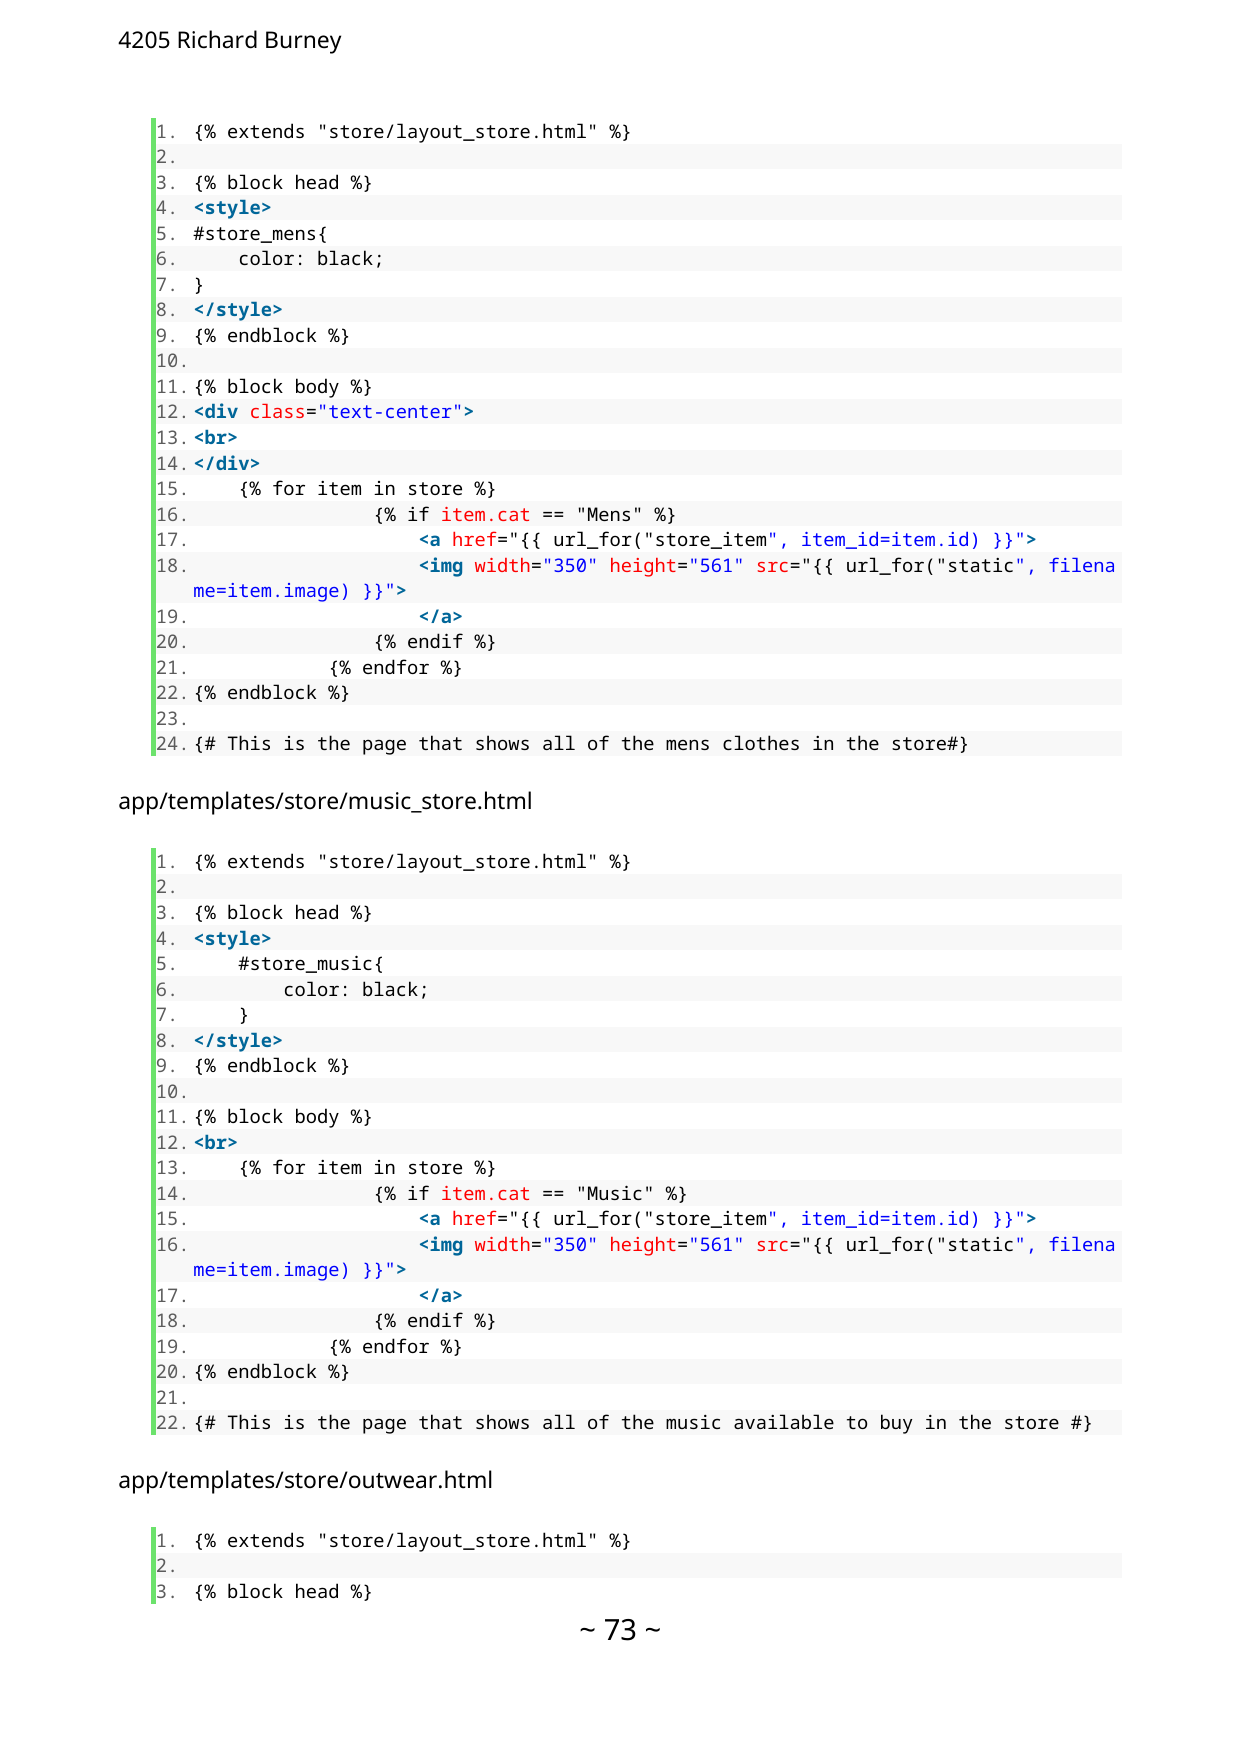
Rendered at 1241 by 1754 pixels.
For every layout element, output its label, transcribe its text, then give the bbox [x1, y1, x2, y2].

text app/templates/store/music_store.html [118, 785, 1122, 817]
list {% extends "store/layout_store.html" %} [156, 118, 1122, 144]
list {% endblock %} [156, 322, 1122, 348]
list {% block head %} [156, 899, 1122, 925]
list {% endblock %} [156, 1052, 1122, 1078]
list } [156, 271, 1122, 297]
list <br> [156, 1129, 1122, 1154]
list {% endblock %} [156, 679, 1122, 705]
list <img width="350" height="561" src="{{ url_for("static", filename=item.image) }}"> [156, 1231, 1122, 1282]
list {% if item.cat == "Mens" %} [156, 501, 1122, 526]
list {% for item in store %} [156, 1154, 1122, 1180]
list {% endif %} [156, 628, 1122, 654]
list color: black; [156, 246, 1122, 271]
list <br> [156, 424, 1122, 450]
list {% endfor %} [156, 654, 1122, 679]
list {# This is the page that shows all of the music available to buy in the store #} [156, 1410, 1122, 1435]
list <div class="text-center"> [156, 399, 1122, 424]
list #store_music{ [156, 950, 1122, 976]
list {% extends "store/layout_store.html" %} [156, 1527, 1122, 1553]
list <style> [156, 925, 1122, 950]
list {# This is the page that shows all of the mens clothes in the store#} [156, 731, 1122, 756]
list </a> [156, 603, 1122, 628]
list <img width="350" height="561" src="{{ url_for("static", filename=item.image) }}"> [156, 552, 1122, 603]
list {% for item in store %} [156, 475, 1122, 501]
list </style> [156, 297, 1122, 322]
list {% extends "store/layout_store.html" %} [156, 848, 1122, 874]
list </a> [156, 1282, 1122, 1308]
list } [156, 1001, 1122, 1027]
list <a href="{{ url_for("store_item", item_id=item.id) }}"> [156, 526, 1122, 552]
list </style> [156, 1027, 1122, 1052]
list #store_mens{ [156, 220, 1122, 246]
list color: black; [156, 976, 1122, 1001]
list {% endif %} [156, 1308, 1122, 1333]
list {% endfor %} [156, 1333, 1122, 1359]
list {% block body %} [156, 373, 1122, 399]
text app/templates/store/outwear.html [118, 1464, 1122, 1496]
list </div> [156, 450, 1122, 475]
list <a href="{{ url_for("store_item", item_id=item.id) }}"> [156, 1206, 1122, 1231]
list {% block head %} [156, 1578, 1122, 1604]
list {% block body %} [156, 1103, 1122, 1129]
list {% if item.cat == "Music" %} [156, 1180, 1122, 1206]
list <style> [156, 195, 1122, 220]
list {% endblock %} [156, 1359, 1122, 1384]
list {% block head %} [156, 169, 1122, 195]
